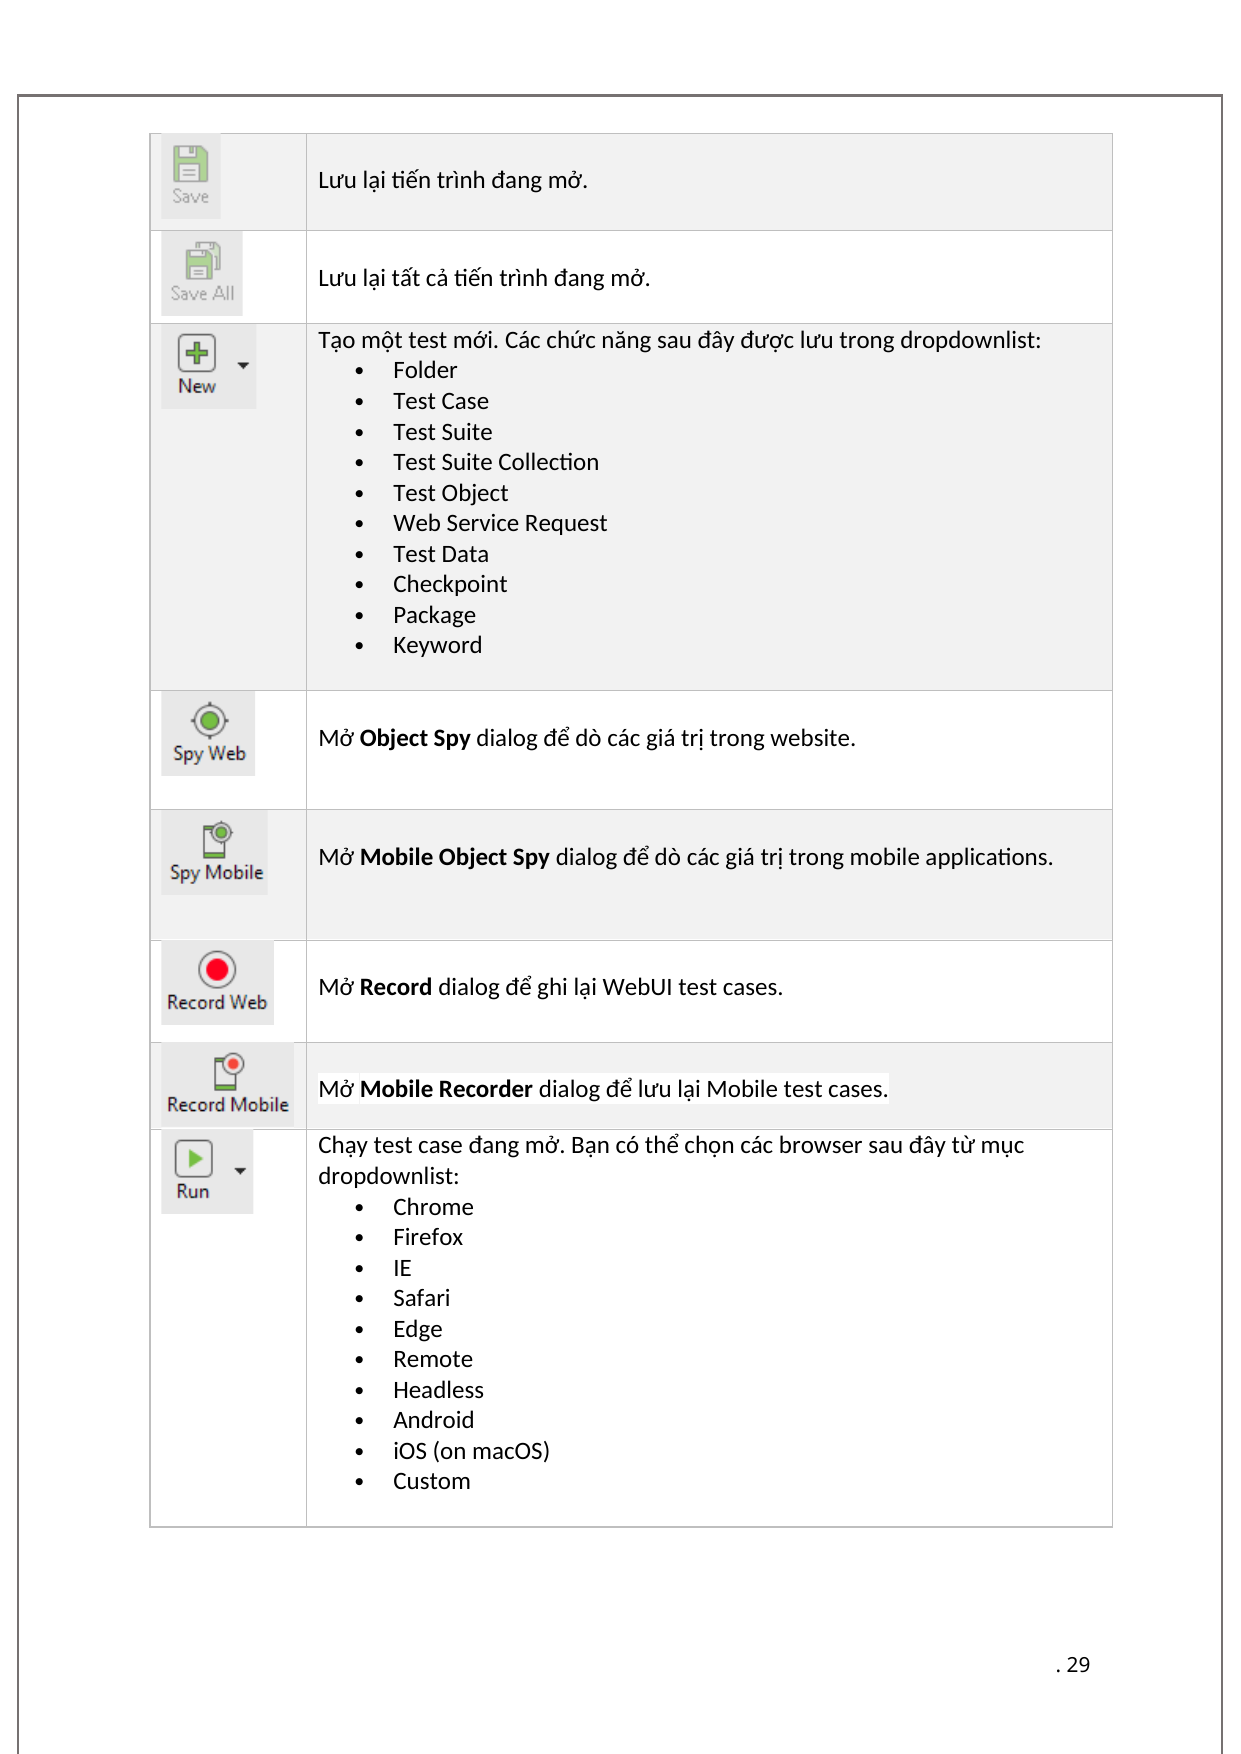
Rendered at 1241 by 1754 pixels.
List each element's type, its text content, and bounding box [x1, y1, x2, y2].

table_cell [151, 134, 306, 230]
table_cell Mở Record dialog để ghi lại WebUI test cases. [307, 941, 1112, 1042]
picture [161, 1042, 294, 1214]
table_cell [151, 1130, 306, 1526]
table_cell Lưu lại tất cả tiến trình đang mở. [307, 231, 1112, 323]
picture [161, 231, 243, 316]
picture [161, 940, 274, 1025]
table_cell [151, 324, 306, 690]
table_cell [151, 691, 306, 809]
picture [161, 810, 268, 895]
table_cell Tạo một test mới. Các chức năng sau đây được lưu trong dropdownlist: Folder Test Case Test Suite Test Suite Collection Test Object Web Service Request Test Data Checkpoint Package Keyword [307, 324, 1112, 690]
table_cell Mở Mobile Recorder dialog để lưu lại Mobile test cases. [307, 1043, 1112, 1128]
table_cell Chạy test case đang mở. Bạn có thể chọn các browser sau đây từ mục dropdownlist: Chrome Firefox IE Safari Edge Remote Headless Android iOS (on macOS) Custom [307, 1130, 1112, 1526]
picture [161, 324, 257, 409]
table_cell Mở Mobile Object Spy dialog để dò các giá trị trong mobile applications. [307, 810, 1112, 939]
table_cell [151, 231, 306, 323]
table_cell [294, 1043, 306, 1128]
table_cell [151, 810, 306, 939]
table_cell Lưu lại tiến trình đang mở. [307, 134, 1112, 230]
picture [161, 133, 221, 219]
table_cell Mở Object Spy dialog để dò các giá trị trong website. [307, 691, 1112, 809]
table_cell [151, 941, 306, 1042]
picture [161, 691, 256, 776]
table_cell [151, 1043, 161, 1128]
